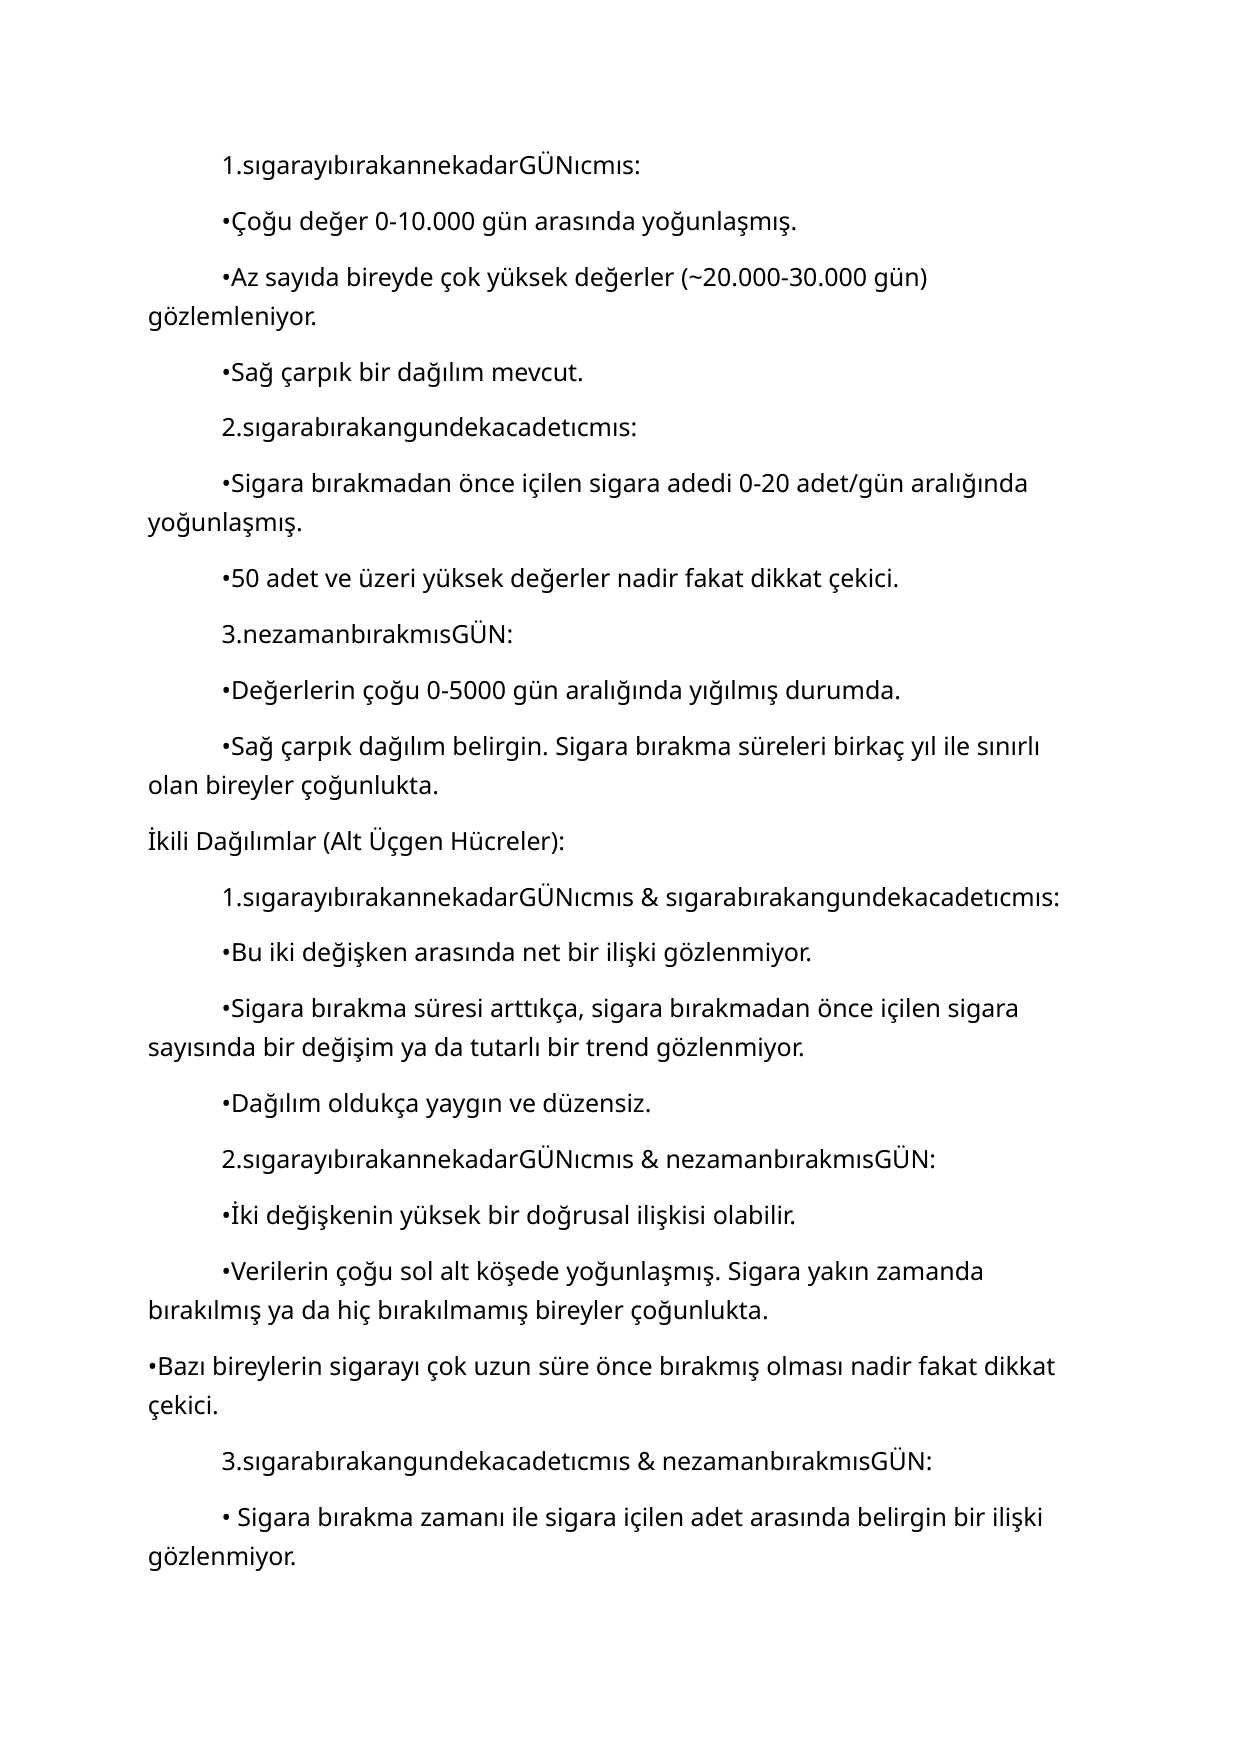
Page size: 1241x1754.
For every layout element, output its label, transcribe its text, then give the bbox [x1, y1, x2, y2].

text •Değerlerin çoğu 0-5000 gün aralığında yığılmış durumda. [148, 673, 1093, 707]
text •Sağ çarpık dağılım belirgin. Sigara bırakma süreleri birkaç yıl ile sınırlı olan bireyler çoğunlukta. [148, 728, 1093, 802]
text •Bu iki değişken arasında net bir ilişki gözlenmiyor. [148, 935, 1093, 969]
text • Sigara bırakma zamanı ile sigara içilen adet arasında belirgin bir ilişki gözlenmiyor. [148, 1499, 1093, 1572]
text •İki değişkenin yüksek bir doğrusal ilişkisi olabilir. [148, 1198, 1093, 1232]
text 1.sıgarayıbırakannekadarGÜNıcmıs & sıgarabırakangundekacadetıcmıs: [148, 879, 1093, 913]
text •Bazı bireylerin sigarayı çok uzun süre önce bırakmış olması nadir fakat dikkat çekici. [148, 1348, 1093, 1422]
text •Az sayıda bireyde çok yüksek değerler (~20.000-30.000 gün) gözlemleniyor. [148, 259, 1093, 332]
text •50 adet ve üzeri yüksek değerler nadir fakat dikkat çekici. [148, 561, 1093, 595]
text 1.sıgarayıbırakannekadarGÜNıcmıs: [148, 148, 1093, 182]
text 3.sıgarabırakangundekacadetıcmıs & nezamanbırakmısGÜN: [148, 1443, 1093, 1477]
text İkili Dağılımlar (Alt Üçgen Hücreler): [148, 823, 1093, 857]
text •Dağılım oldukça yaygın ve düzensiz. [148, 1086, 1093, 1120]
text •Sigara bırakma süresi arttıkça, sigara bırakmadan önce içilen sigara sayısında bir değişim ya da tutarlı bir trend gözlenmiyor. [148, 991, 1093, 1064]
text 3.nezamanbırakmısGÜN: [148, 617, 1093, 651]
text •Çoğu değer 0-10.000 gün arasında yoğunlaşmış. [148, 203, 1093, 237]
text 2.sıgarabırakangundekacadetıcmıs: [148, 410, 1093, 444]
text •Sigara bırakmadan önce içilen sigara adedi 0-20 adet/gün aralığında yoğunlaşmış. [148, 466, 1093, 539]
text 2.sıgarayıbırakannekadarGÜNıcmıs & nezamanbırakmısGÜN: [148, 1142, 1093, 1176]
text •Sağ çarpık bir dağılım mevcut. [148, 354, 1093, 388]
text •Verilerin çoğu sol alt köşede yoğunlaşmış. Sigara yakın zamanda bırakılmış ya da hiç bırakılmamış bireyler çoğunlukta. [148, 1253, 1093, 1327]
